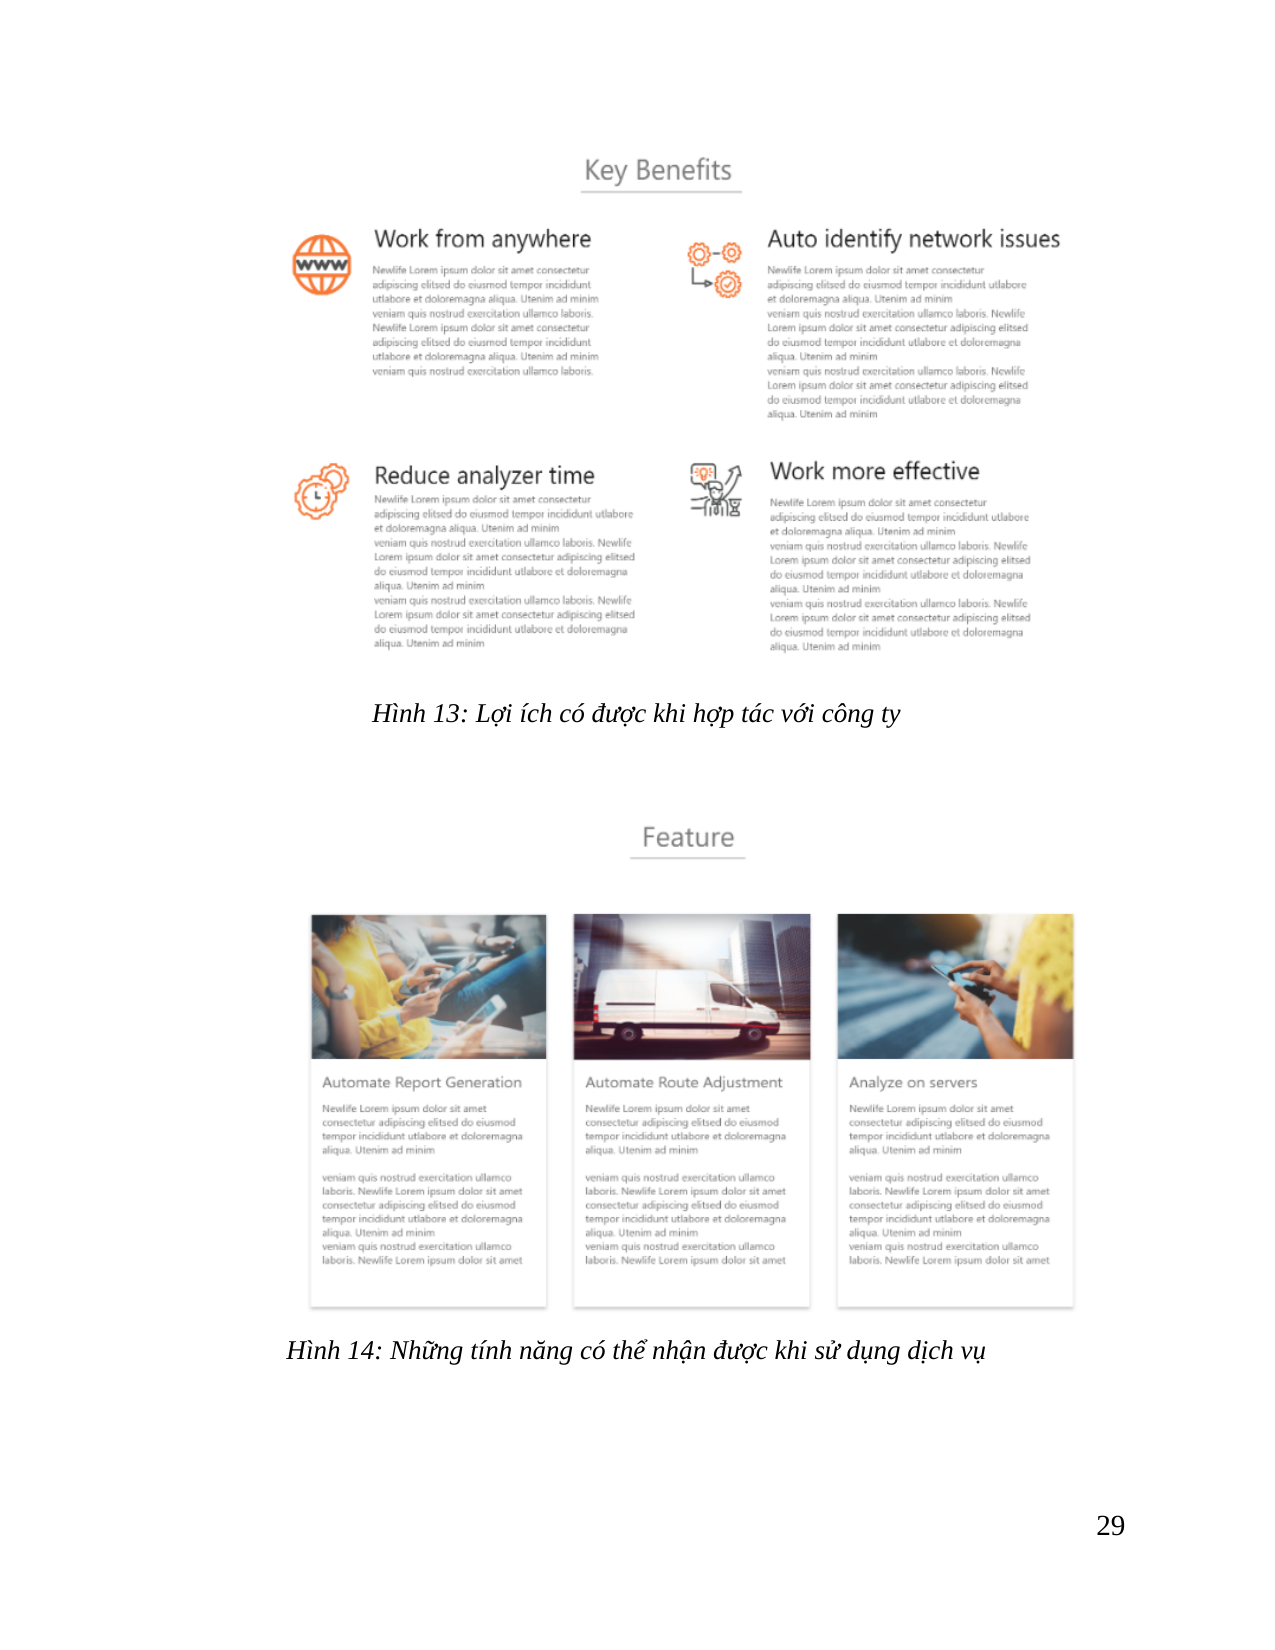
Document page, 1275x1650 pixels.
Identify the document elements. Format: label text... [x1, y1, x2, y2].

text Hình 13: Lợi ích có được khi hợp tác với công ty [150, 697, 1125, 729]
picture [276, 150, 1070, 664]
text Hình 14: Những tính năng có thể nhận được khi sử dụng dịch vụ [150, 1334, 1125, 1365]
picture [300, 802, 1088, 1315]
